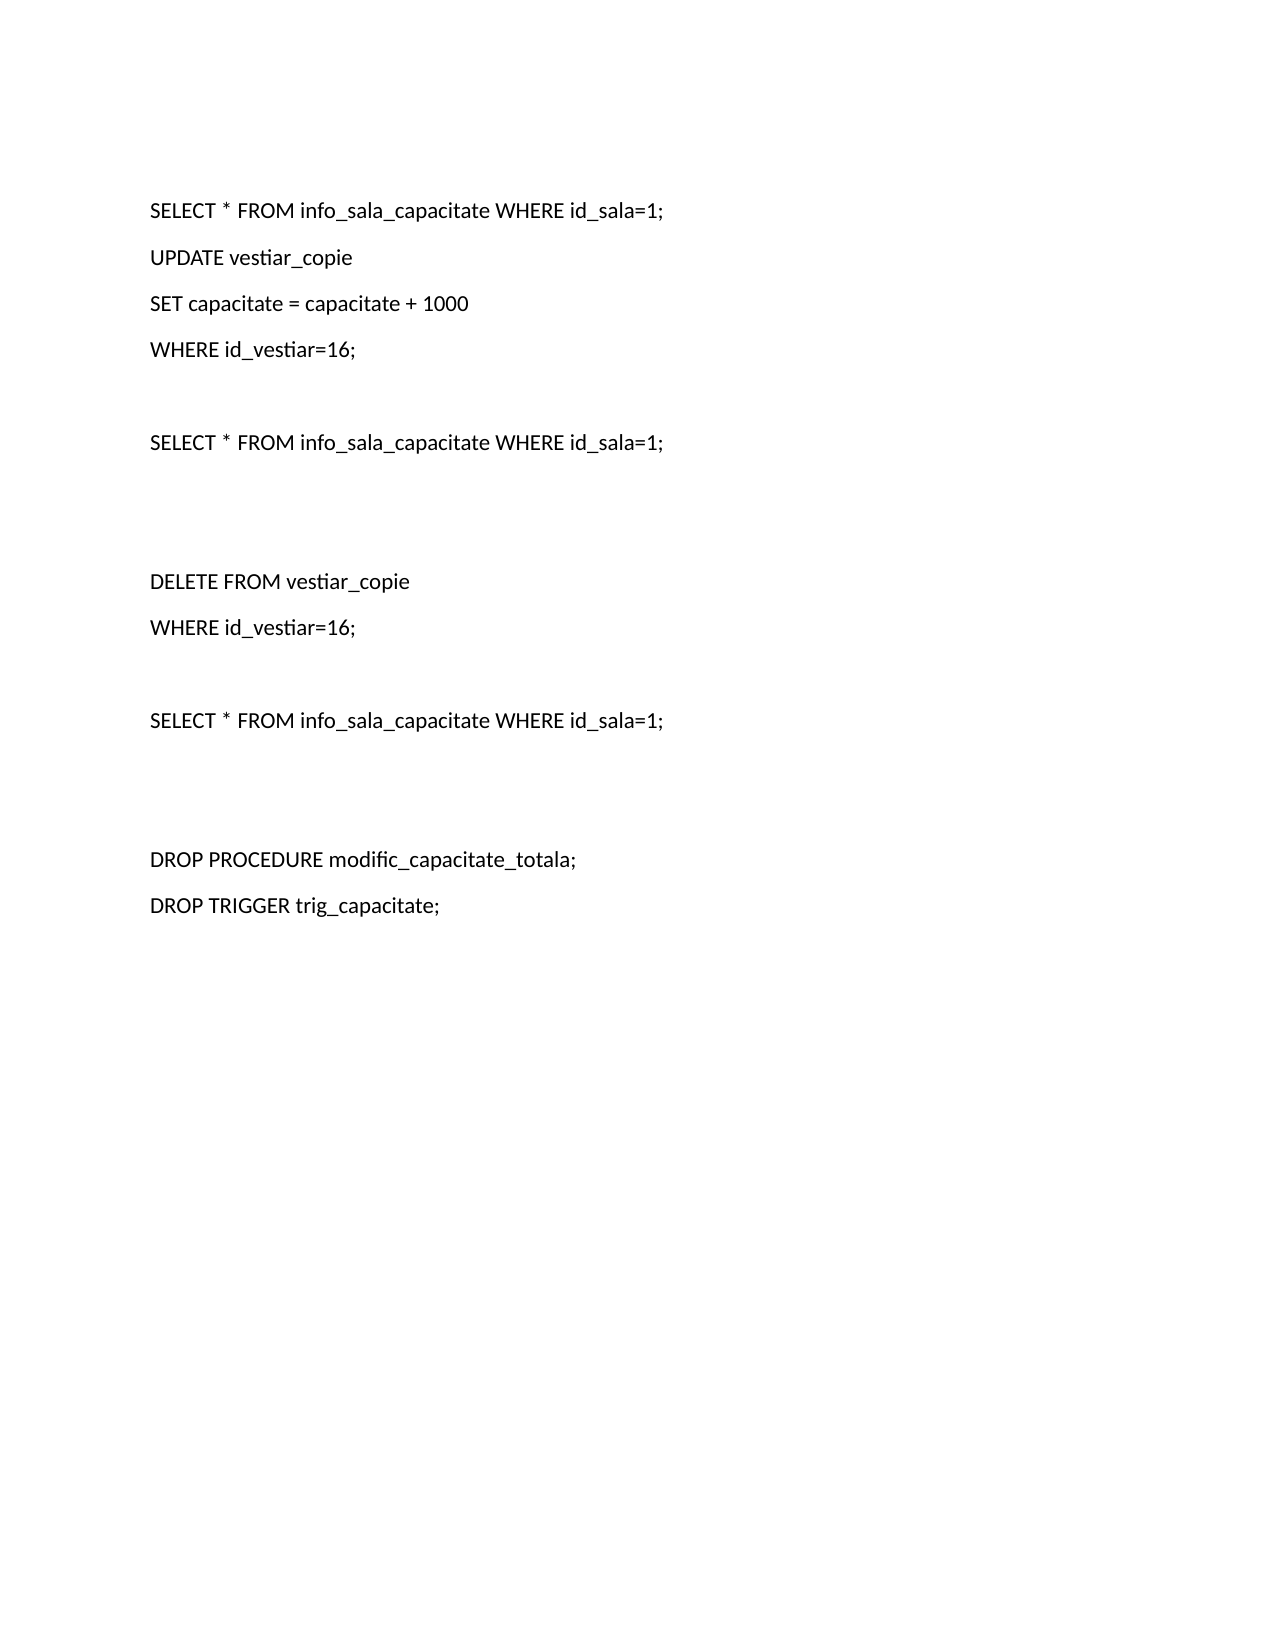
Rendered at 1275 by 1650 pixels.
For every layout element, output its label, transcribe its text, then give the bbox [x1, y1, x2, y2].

text DELETE FROM vestiar_copie [150, 567, 1125, 595]
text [150, 196, 1125, 224]
text WHERE id_vestiar=16; [150, 335, 1125, 363]
text WHERE id_vestiar=16; [150, 613, 1125, 642]
text DROP PROCEDURE modific_capacitate_totala; [150, 845, 1125, 873]
text DROP TRIGGER trig_capacitate; [150, 892, 1125, 920]
text SET capacitate = capacitate + 1000 [150, 289, 1125, 317]
text UPDATE vestiar_copie [150, 243, 1125, 271]
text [150, 428, 1125, 456]
text SELECT * FROM info_sala_capacitate WHERE id_sala=1; [150, 706, 1125, 734]
